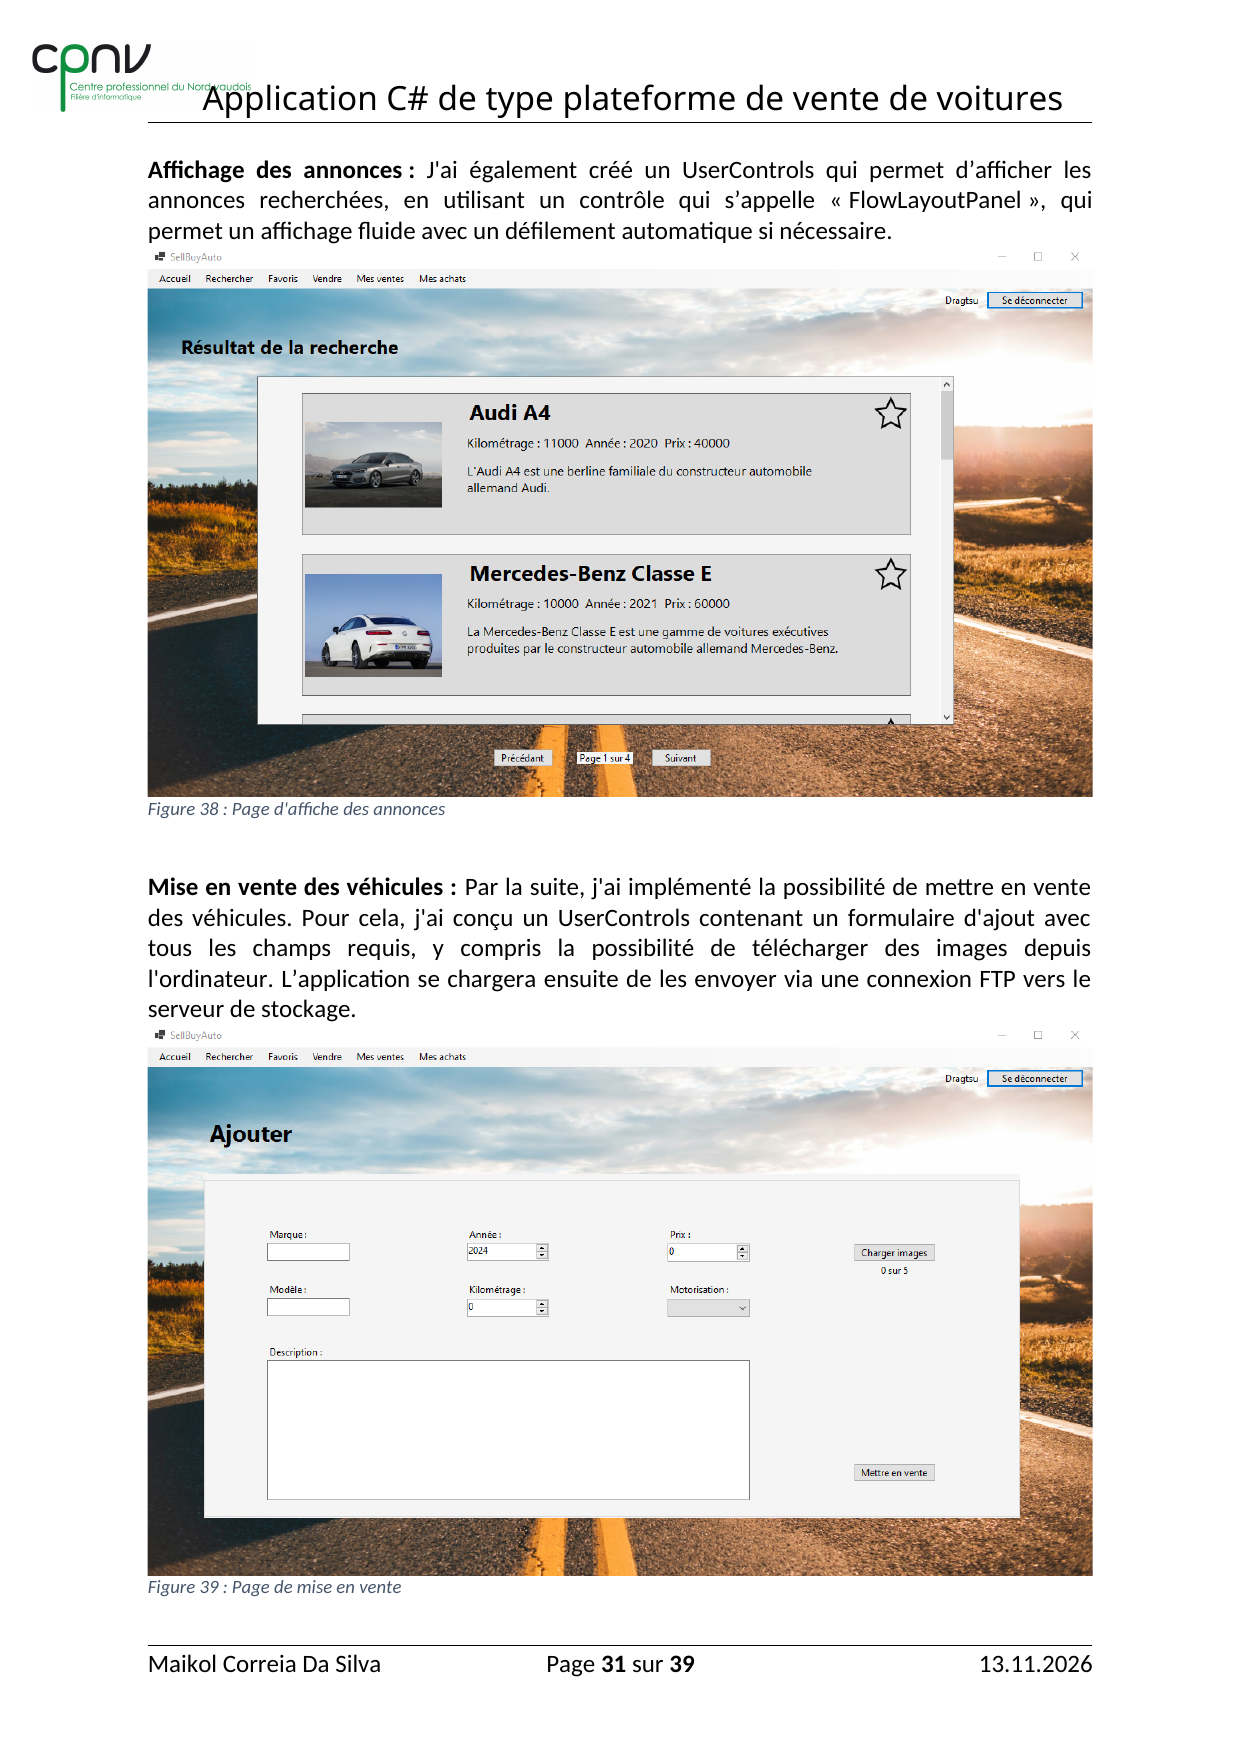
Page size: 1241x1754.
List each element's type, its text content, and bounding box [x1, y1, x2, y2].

text Figure 39 : Page de mise en vente [148, 1576, 1092, 1598]
text Mise en vente des véhicules : Par la suite, j'ai implémenté la possibilité de mettre en vente des véhicules. Pour cela, j'ai conçu un UserControls contenant un formulaire d'ajout avec tous les champs requis, y compris la possibilité de télécharger des images depuis l'ordinateur. L’application se chargera ensuite de les envoyer via une connexion FTP vers le serveur de stockage. [148, 871, 1092, 1023]
picture [32, 44, 251, 112]
text Figure 38 : Page d'affiche des annonces [148, 797, 1092, 820]
text Affichage des annonces : J'ai également créé un UserControls qui permet d’afficher les annonces recherchées, en utilisant un contrôle qui s’appelle « FlowLayoutPanel », qui permet un affichage fluide avec un défilement automatique si nécessaire. [148, 154, 1092, 245]
picture [229, 94, 239, 108]
picture [147, 1023, 1093, 1576]
picture [147, 245, 1093, 797]
